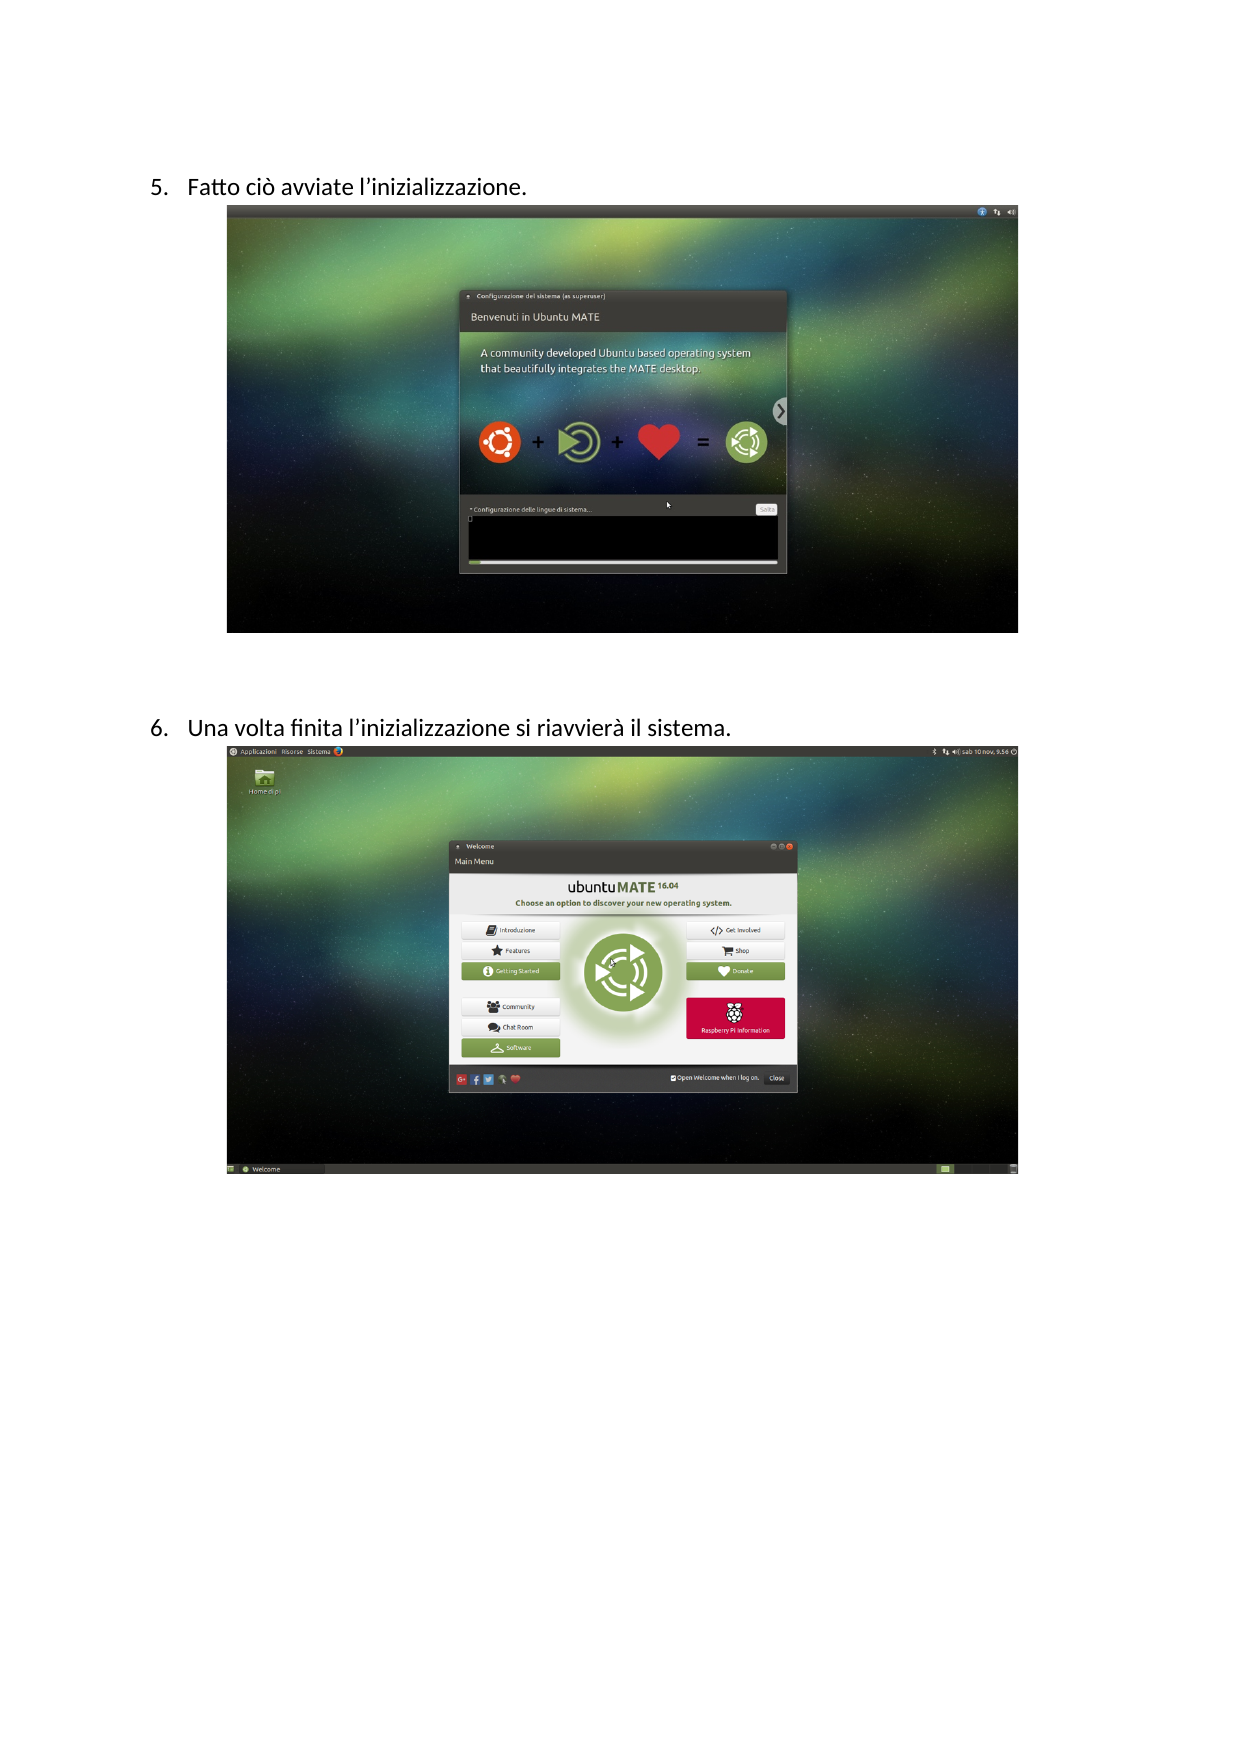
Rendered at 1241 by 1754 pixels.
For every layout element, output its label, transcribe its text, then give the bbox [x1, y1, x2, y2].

list Una volta finita l’inizializzazione si riavvierà il sistema. [150, 712, 1095, 742]
picture [226, 746, 1019, 1174]
picture [226, 205, 1019, 633]
list Fatto ciò avviate l’inizializzazione. [150, 171, 1095, 201]
